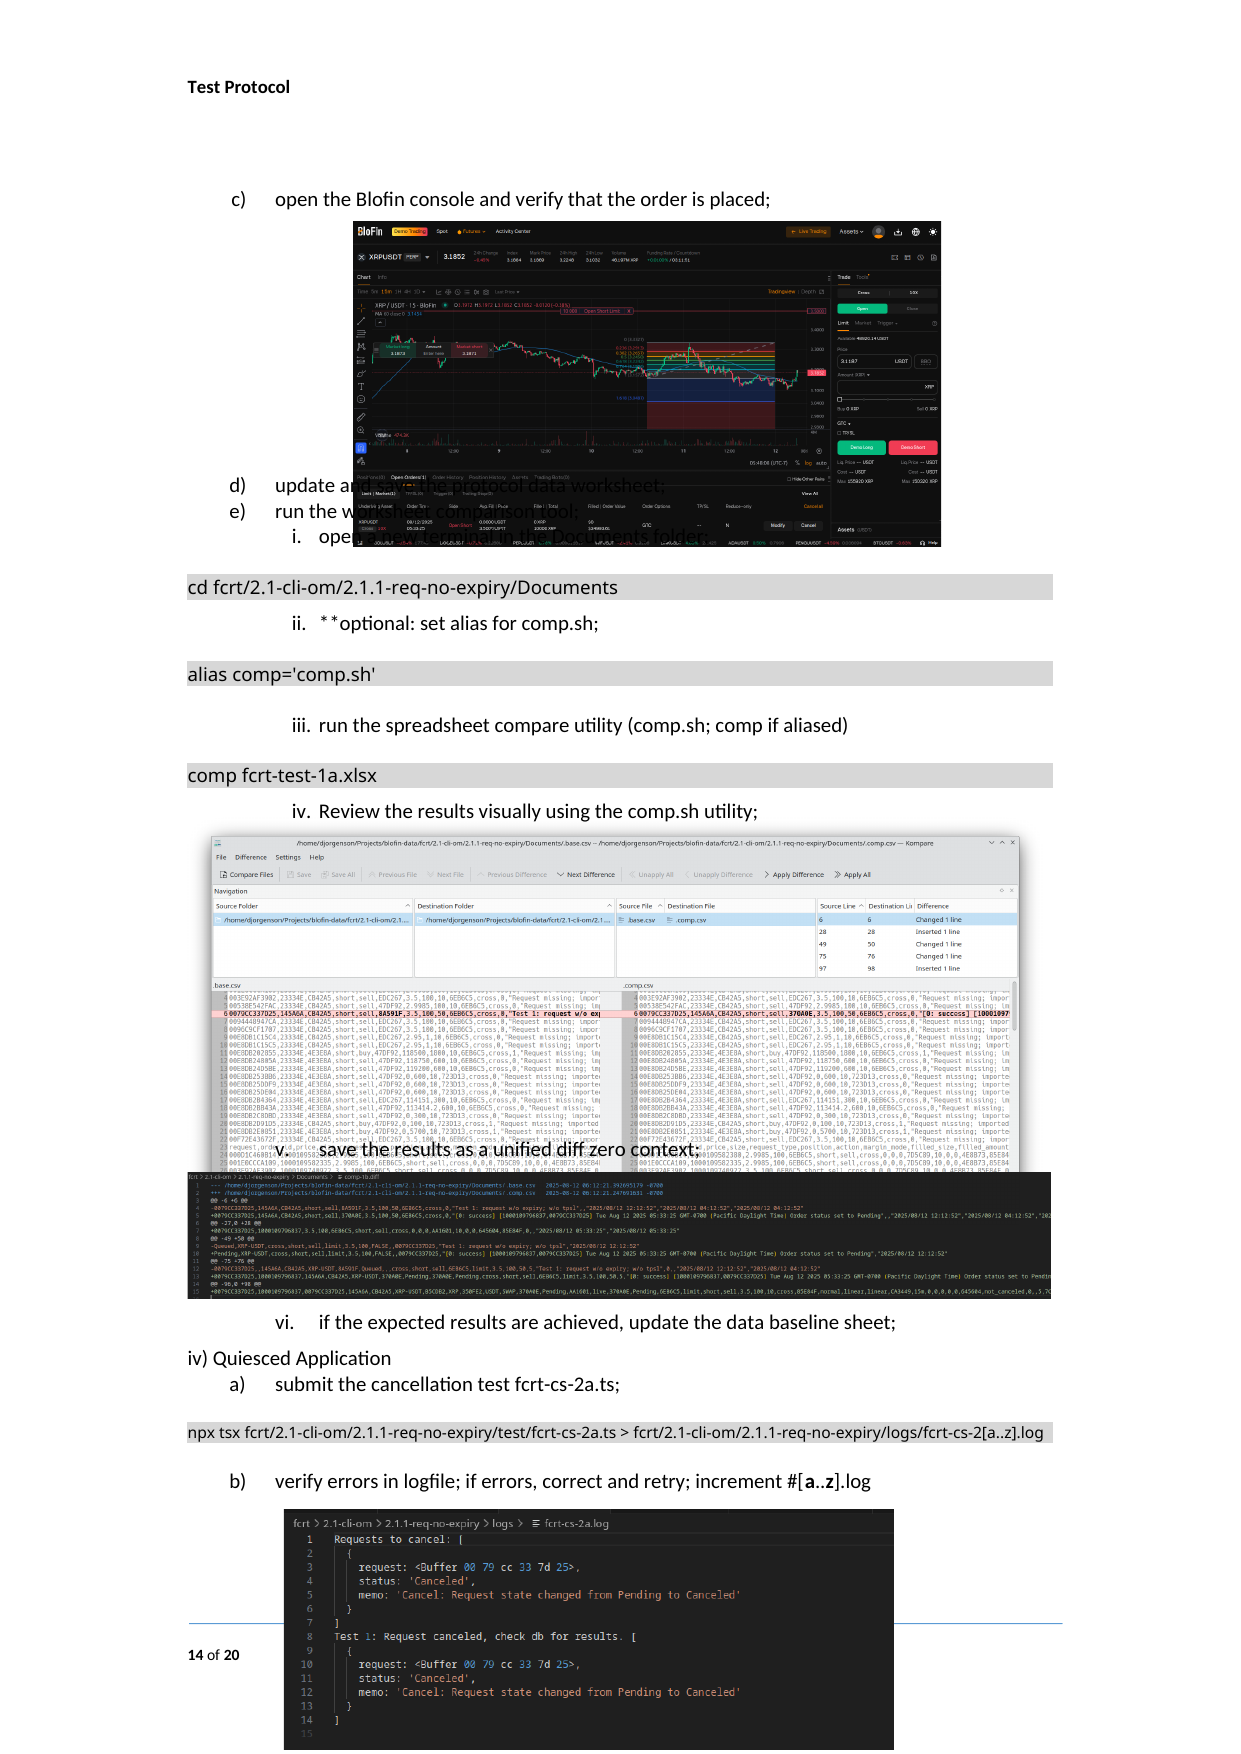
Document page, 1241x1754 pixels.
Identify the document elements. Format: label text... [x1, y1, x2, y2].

picture [283, 1509, 894, 1750]
list if the expected results are achieved, update the data baseline sheet; [275, 1309, 1053, 1335]
list save the results as a unified diff zero context; [275, 1136, 1053, 1162]
list run the spreadsheet compare utility (comp.sh; comp if aliased) [292, 712, 1053, 737]
list verify errors in logfile; if errors, correct and retry; increment #[a..z].log [187, 1468, 1053, 1494]
list submit the cancellation test fcrt-cs-2a.ts; [187, 1371, 1053, 1396]
list update and save the protocol data worksheet; [187, 472, 1053, 498]
text cd fcrt/2.1-cli-om/2.1.1-req-no-expiry/Documents [187, 574, 1053, 600]
list open the Blofin console and verify that the order is placed; [231, 186, 1053, 211]
list **optional: set alias for comp.sh; [292, 610, 1053, 636]
list Review the results visually using the comp.sh utility; [292, 799, 1053, 824]
picture [183, 813, 1051, 1299]
text comp fcrt-test-1a.xlsx [187, 763, 1053, 788]
list open a new terminal in the Documents folder; [292, 523, 1053, 549]
picture [353, 221, 942, 472]
list Quiesced Application [187, 1345, 1053, 1371]
list run the worksheet comparison tool; [187, 498, 1053, 523]
text alias comp='comp.sh' [187, 661, 1053, 686]
